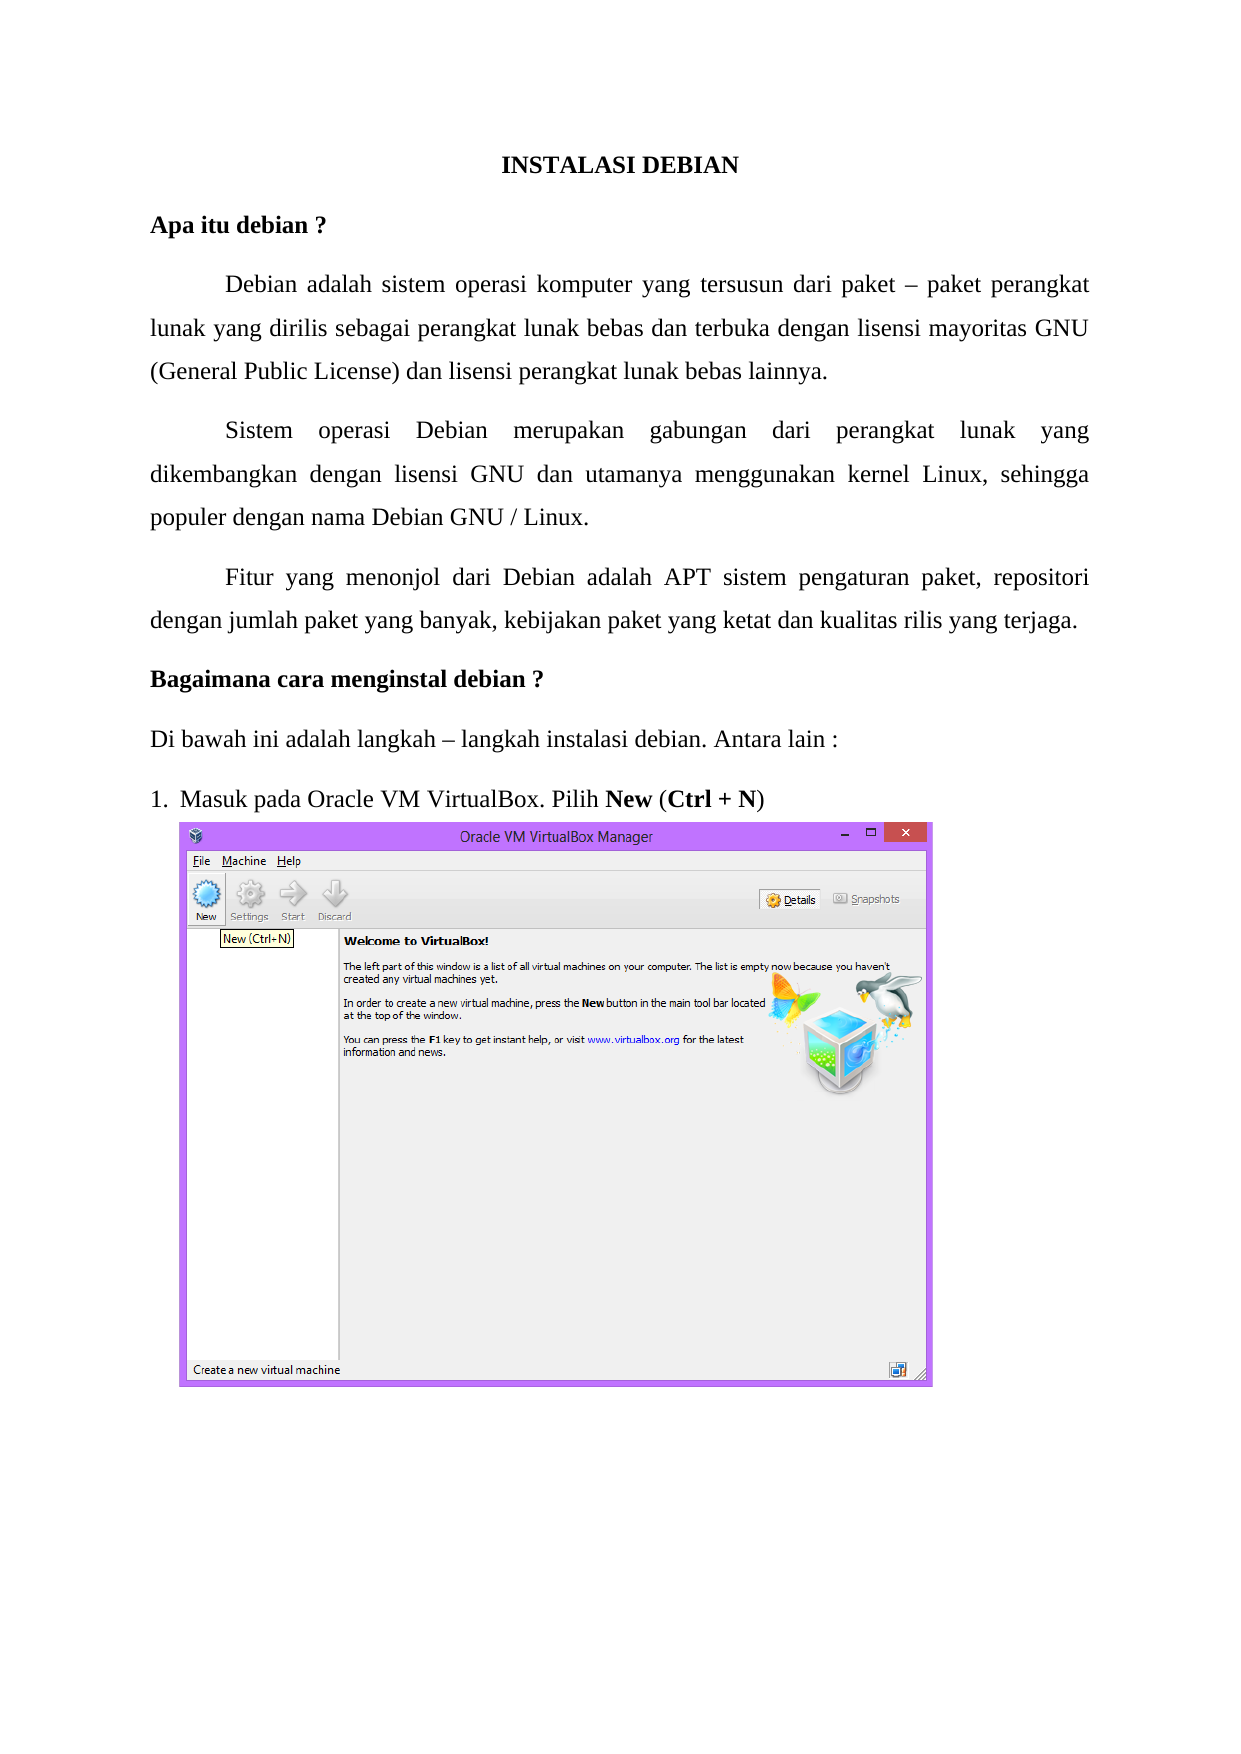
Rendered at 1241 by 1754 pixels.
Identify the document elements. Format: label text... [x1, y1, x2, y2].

picture [179, 822, 933, 1387]
text Fitur yang menonjol dari Debian adalah APT sistem pengaturan paket, repositori dengan jumlah paket yang banyak, kebijakan paket yang ketat dan kualitas rilis yang terjaga. [150, 562, 1090, 633]
text INSTALASI DEBIAN [150, 150, 1090, 179]
text Debian adalah sistem operasi komputer yang tersusun dari paket – paket perangkat lunak yang dirilis sebagai perangkat lunak bebas dan terbuka dengan lisensi mayoritas GNU (General Public License) dan lisensi perangkat lunak bebas lainnya. [150, 269, 1090, 384]
text Sistem operasi Debian merupakan gabungan dari perangkat lunak yang dikembangkan dengan lisensi GNU dan utamanya menggunakan kernel Linux, sehingga populer dengan nama Debian GNU / Linux. [150, 416, 1090, 531]
text Apa itu debian ? [150, 210, 1090, 238]
text Bagaimana cara menginstal debian ? [150, 664, 1090, 693]
list Masuk pada Oracle VM VirtualBox. Pilih New (Ctrl + N) [150, 784, 1090, 813]
text Di bawah ini adalah langkah – langkah instalasi debian. Antara lain : [150, 724, 1090, 753]
